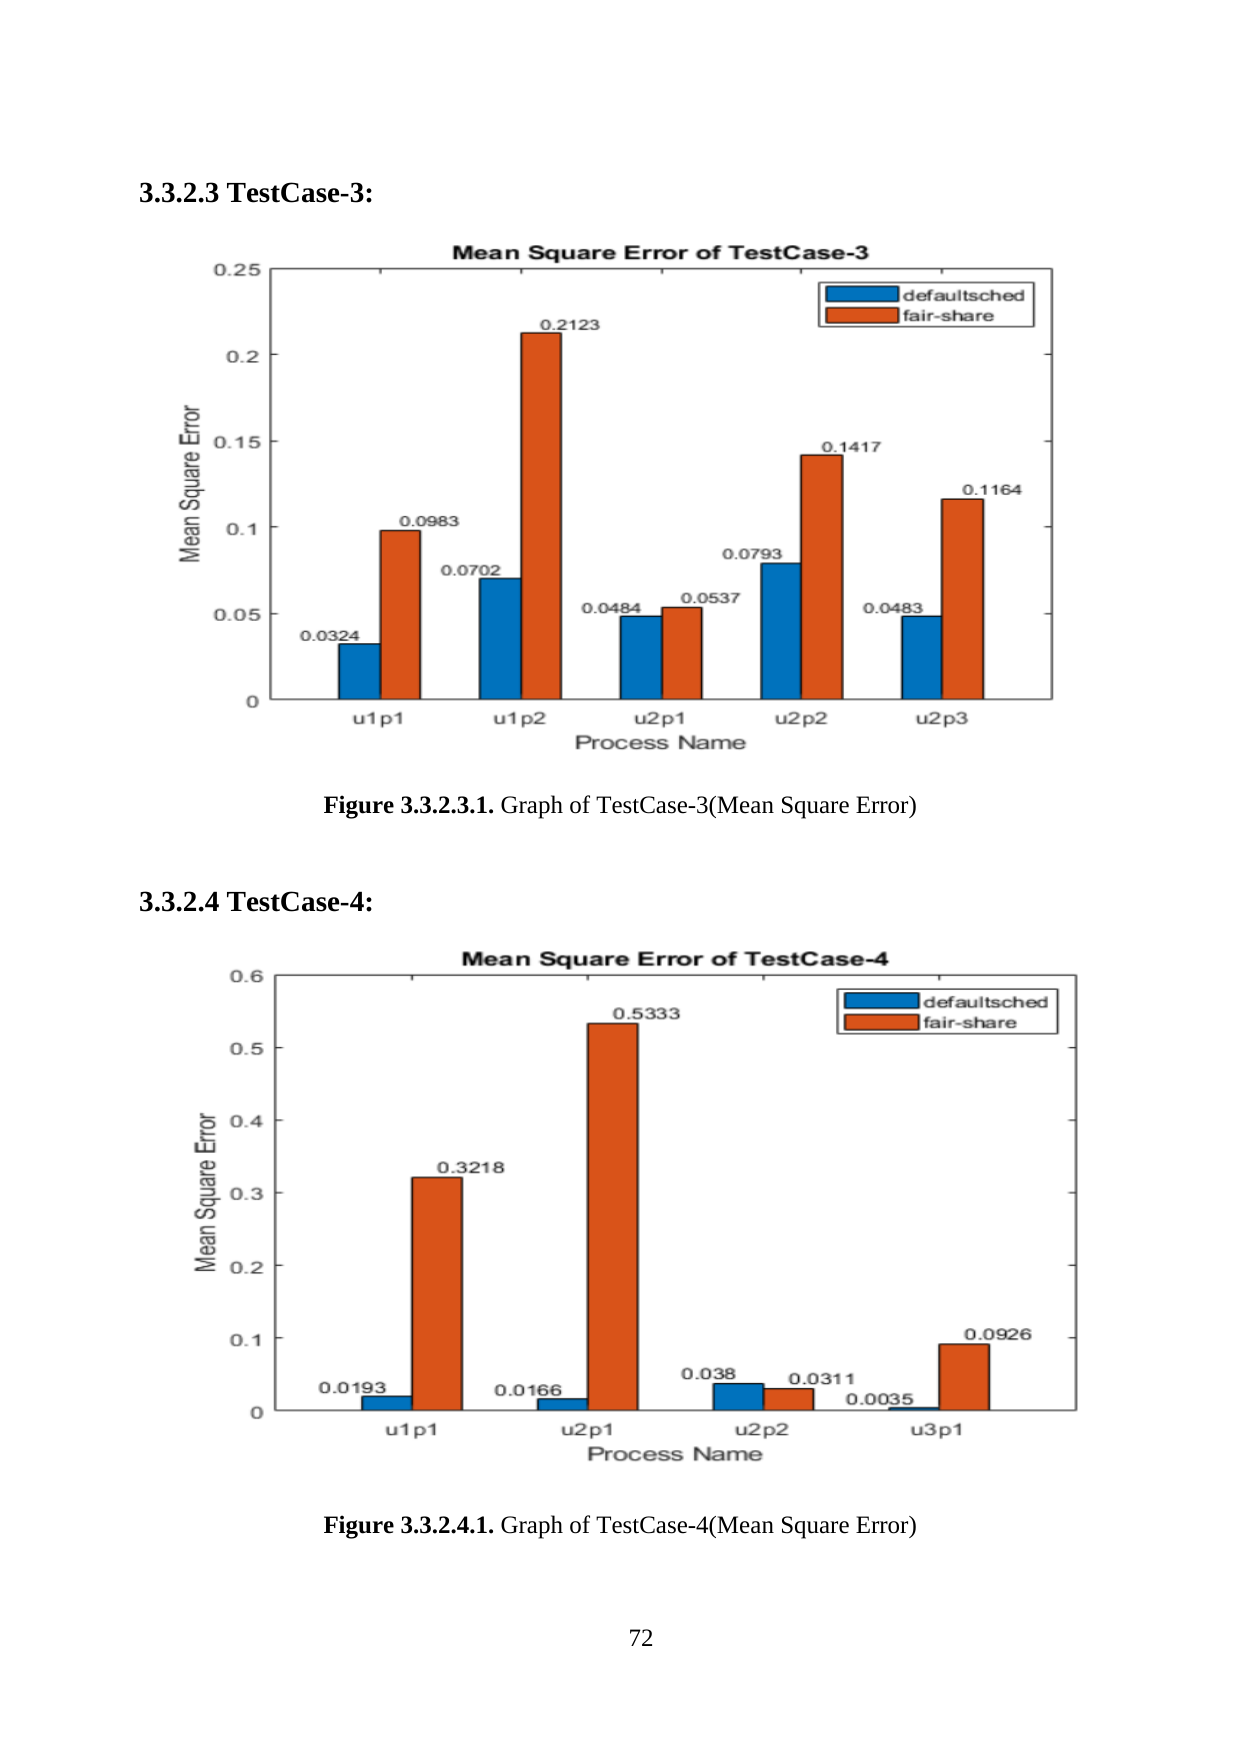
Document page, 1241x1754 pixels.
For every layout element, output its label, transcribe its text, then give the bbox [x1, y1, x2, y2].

picture [138, 934, 1199, 1496]
text Figure 3.3.2.4.1. Graph of TestCase-4(Mean Square Error) [139, 1510, 1101, 1538]
text 3.3.2.3 TestCase-3: [139, 176, 1101, 209]
text 3.3.2.4 TestCase-4: [139, 884, 1101, 917]
picture [138, 226, 1166, 776]
text Figure 3.3.2.3.1. Graph of TestCase-3(Mean Square Error) [139, 790, 1101, 819]
